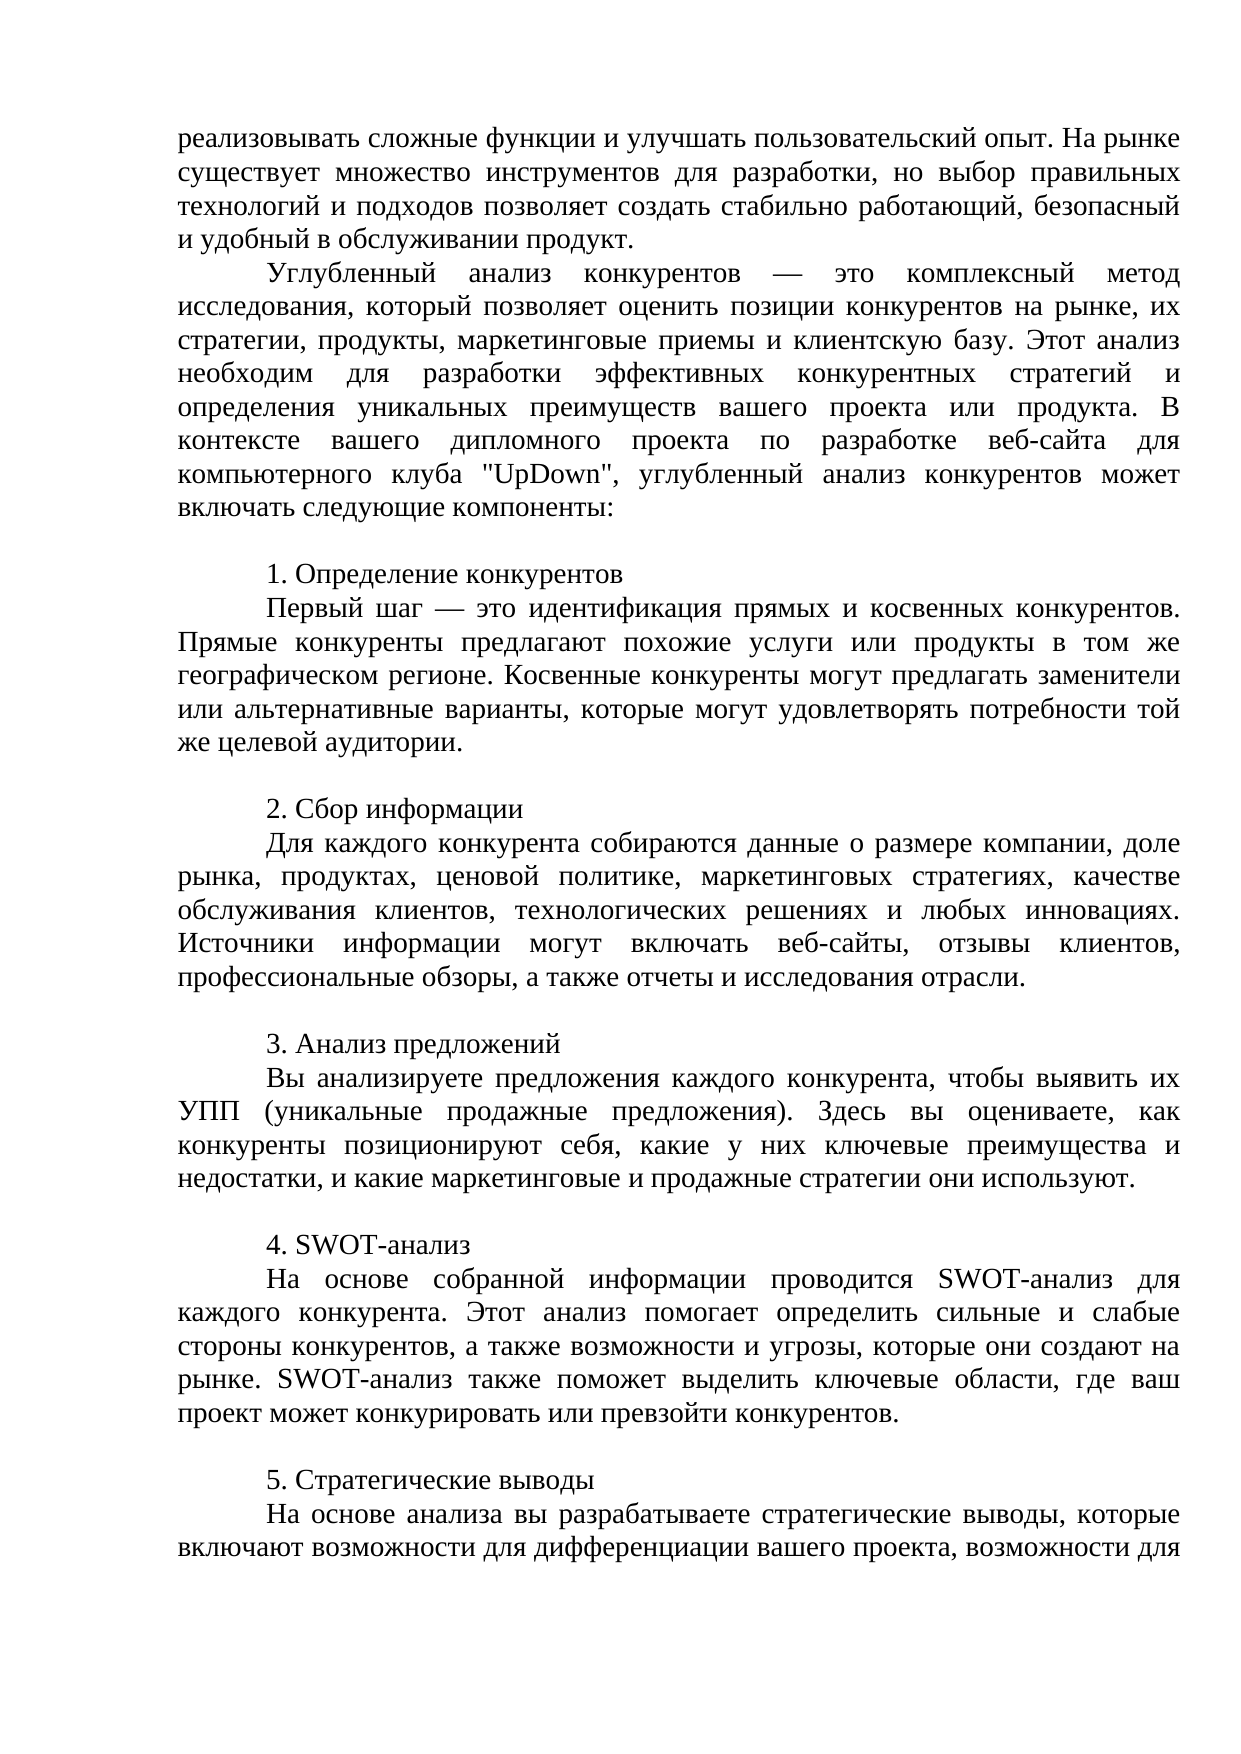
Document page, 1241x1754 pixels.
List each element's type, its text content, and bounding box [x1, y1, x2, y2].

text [177, 121, 1181, 255]
text 4. SWOT-анализ [177, 1227, 1181, 1261]
text На основе собранной информации проводится SWOT-анализ для каждого конкурента. Этот анализ помогает определить сильные и слабые стороны конкурентов, а также возможности и угрозы, которые они создают на рынке. SWOT-анализ также поможет выделить ключевые области, где ваш проект может конкурировать или превзойти конкурентов. [177, 1261, 1181, 1429]
text 3. Анализ предложений [177, 1026, 1181, 1060]
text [177, 1496, 1181, 1563]
text 2. Сбор информации [177, 791, 1181, 825]
text Для каждого конкурента собираются данные о размере компании, доле рынка, продуктах, ценовой политике, маркетинговых стратегиях, качестве обслуживания клиентов, технологических решениях и любых инновациях. Источники информации могут включать веб-сайты, отзывы клиентов, профессиональные обзоры, а также отчеты и исследования отрасли. [177, 825, 1181, 993]
text 1. Определение конкурентов [177, 557, 1181, 590]
text Вы анализируете предложения каждого конкурента, чтобы выявить их УПП (уникальные продажные предложения). Здесь вы оцениваете, как конкуренты позиционируют себя, какие у них ключевые преимущества и недостатки, и какие маркетинговые и продажные стратегии они используют. [177, 1060, 1181, 1194]
text Первый шаг — это идентификация прямых и косвенных конкурентов. Прямые конкуренты предлагают похожие услуги или продукты в том же географическом регионе. Косвенные конкуренты могут предлагать заменители или альтернативные варианты, которые могут удовлетворять потребности той же целевой аудитории. [177, 590, 1181, 758]
text 5. Стратегические выводы [177, 1462, 1181, 1496]
text Углубленный анализ конкурентов — это комплексный метод исследования, который позволяет оценить позиции конкурентов на рынке, их стратегии, продукты, маркетинговые приемы и клиентскую базу. Этот анализ необходим для разработки эффективных конкурентных стратегий и определения уникальных преимуществ вашего проекта или продукта. В контексте вашего дипломного проекта по разработке веб-сайта для компьютерного клуба "UpDown", углубленный анализ конкурентов может включать следующие компоненты: [177, 255, 1181, 523]
